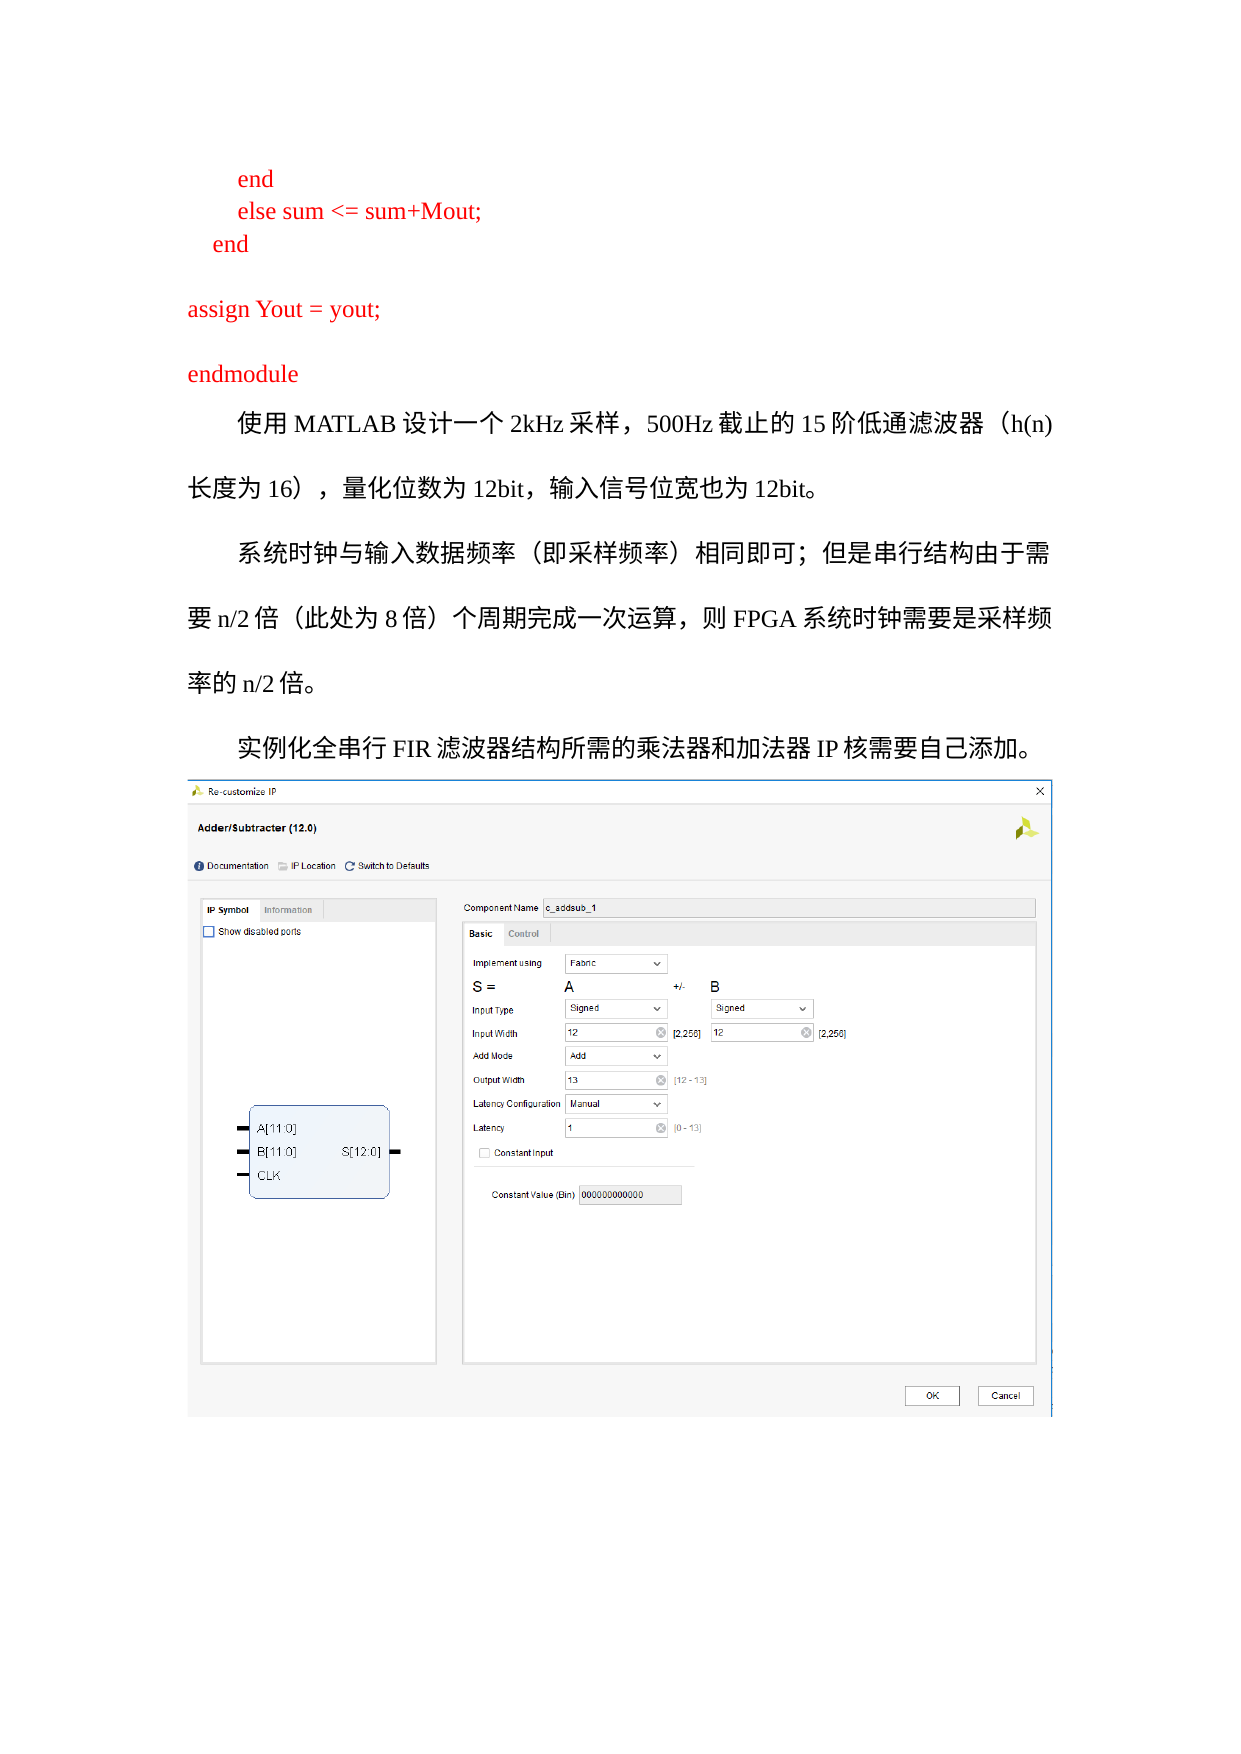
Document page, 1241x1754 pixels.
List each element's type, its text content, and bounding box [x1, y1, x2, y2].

text 系统时钟与输入数据频率（即采样频率）相同即可；但是串行结构由于需要n/2倍（此处为8倍）个周期完成一次运算，则FPGA系统时钟需要是采样频率的n/2倍。 [187, 519, 1053, 714]
text 实例化全串行FIR滤波器结构所需的乘法器和加法器IP核需要自己添加。 [187, 714, 1053, 779]
text 使用MATLAB设计一个2kHz采样，500Hz截止的15阶低通滤波器（h(n)长度为16），量化位数为12bit，输入信号位宽也为12bit。 [187, 389, 1053, 519]
text else sum <= sum+Mout; [187, 194, 1053, 227]
text end [187, 162, 1053, 194]
text endmodule [187, 357, 1053, 389]
text assign Yout = yout; [187, 292, 1053, 324]
picture [187, 779, 1053, 1417]
text end [187, 227, 1053, 259]
